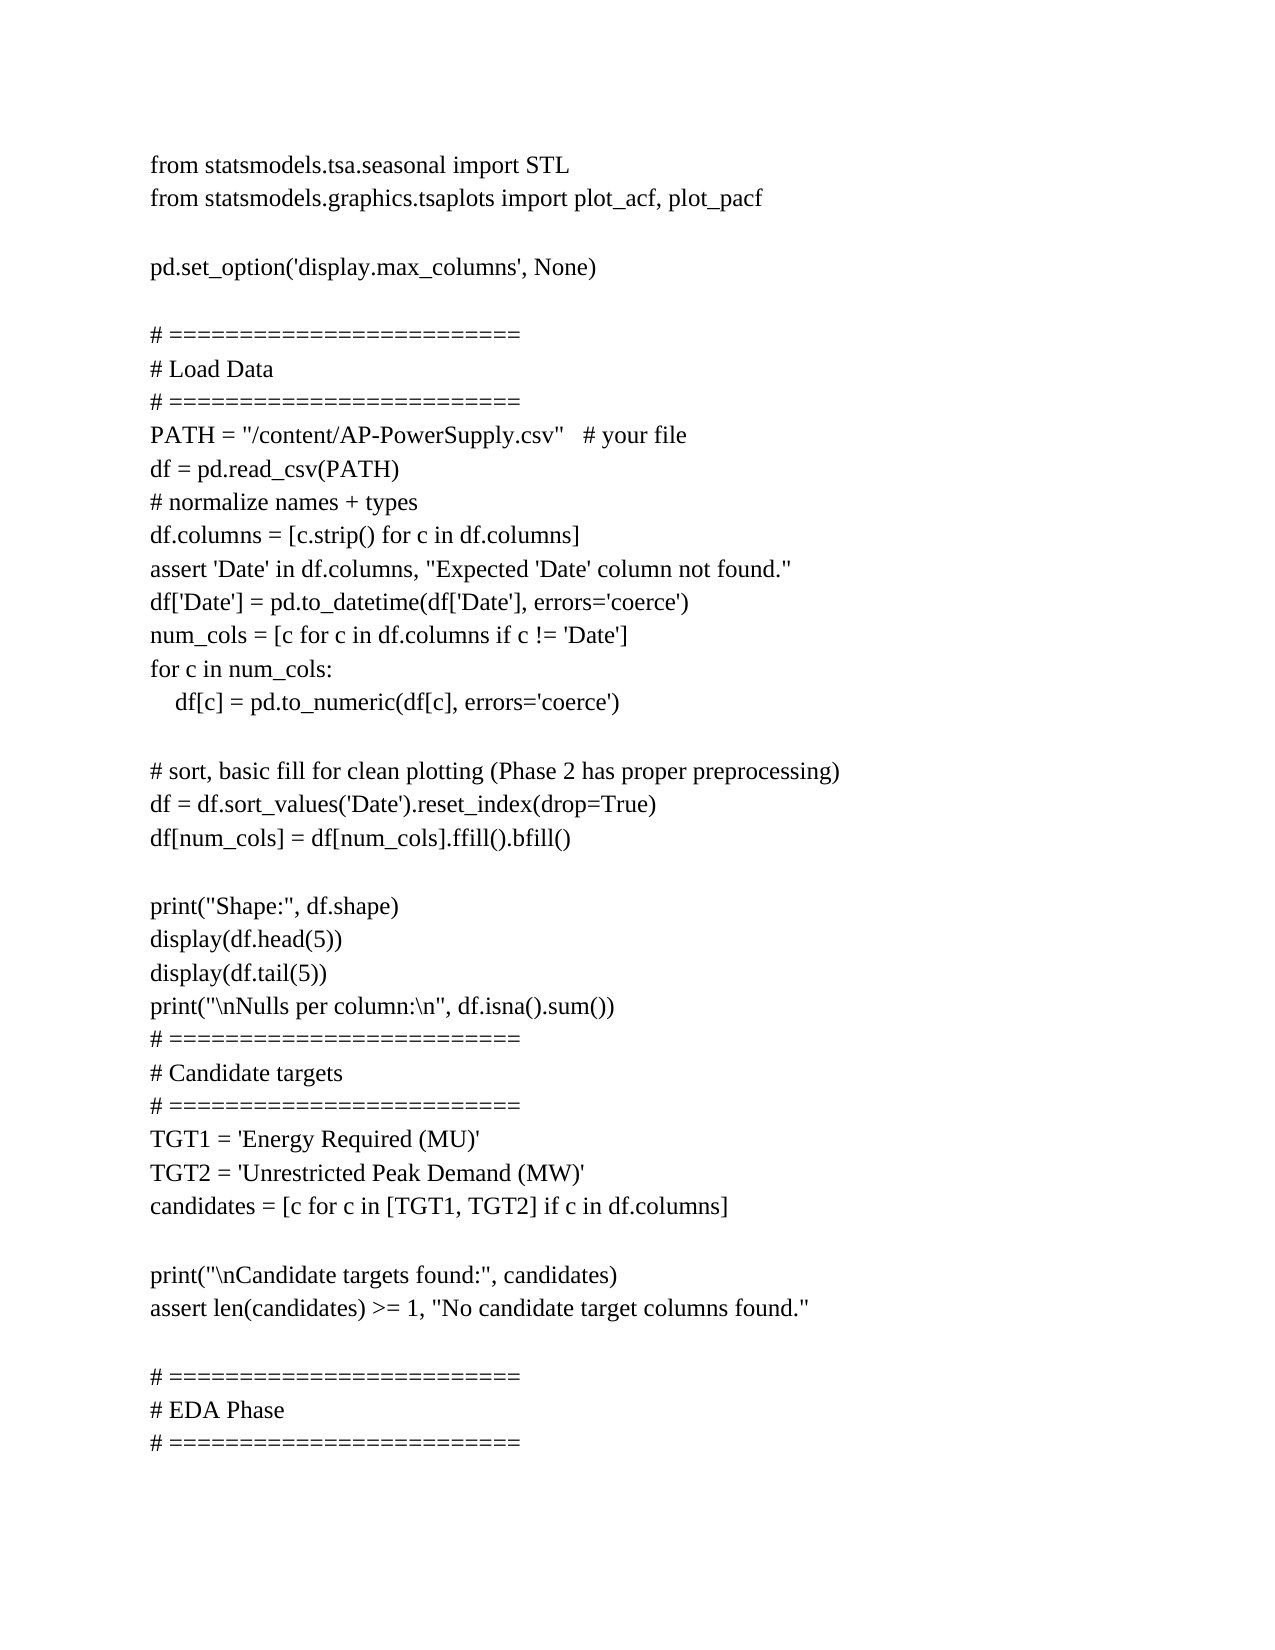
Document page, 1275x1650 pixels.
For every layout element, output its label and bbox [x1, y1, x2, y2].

text [150, 150, 1125, 1493]
